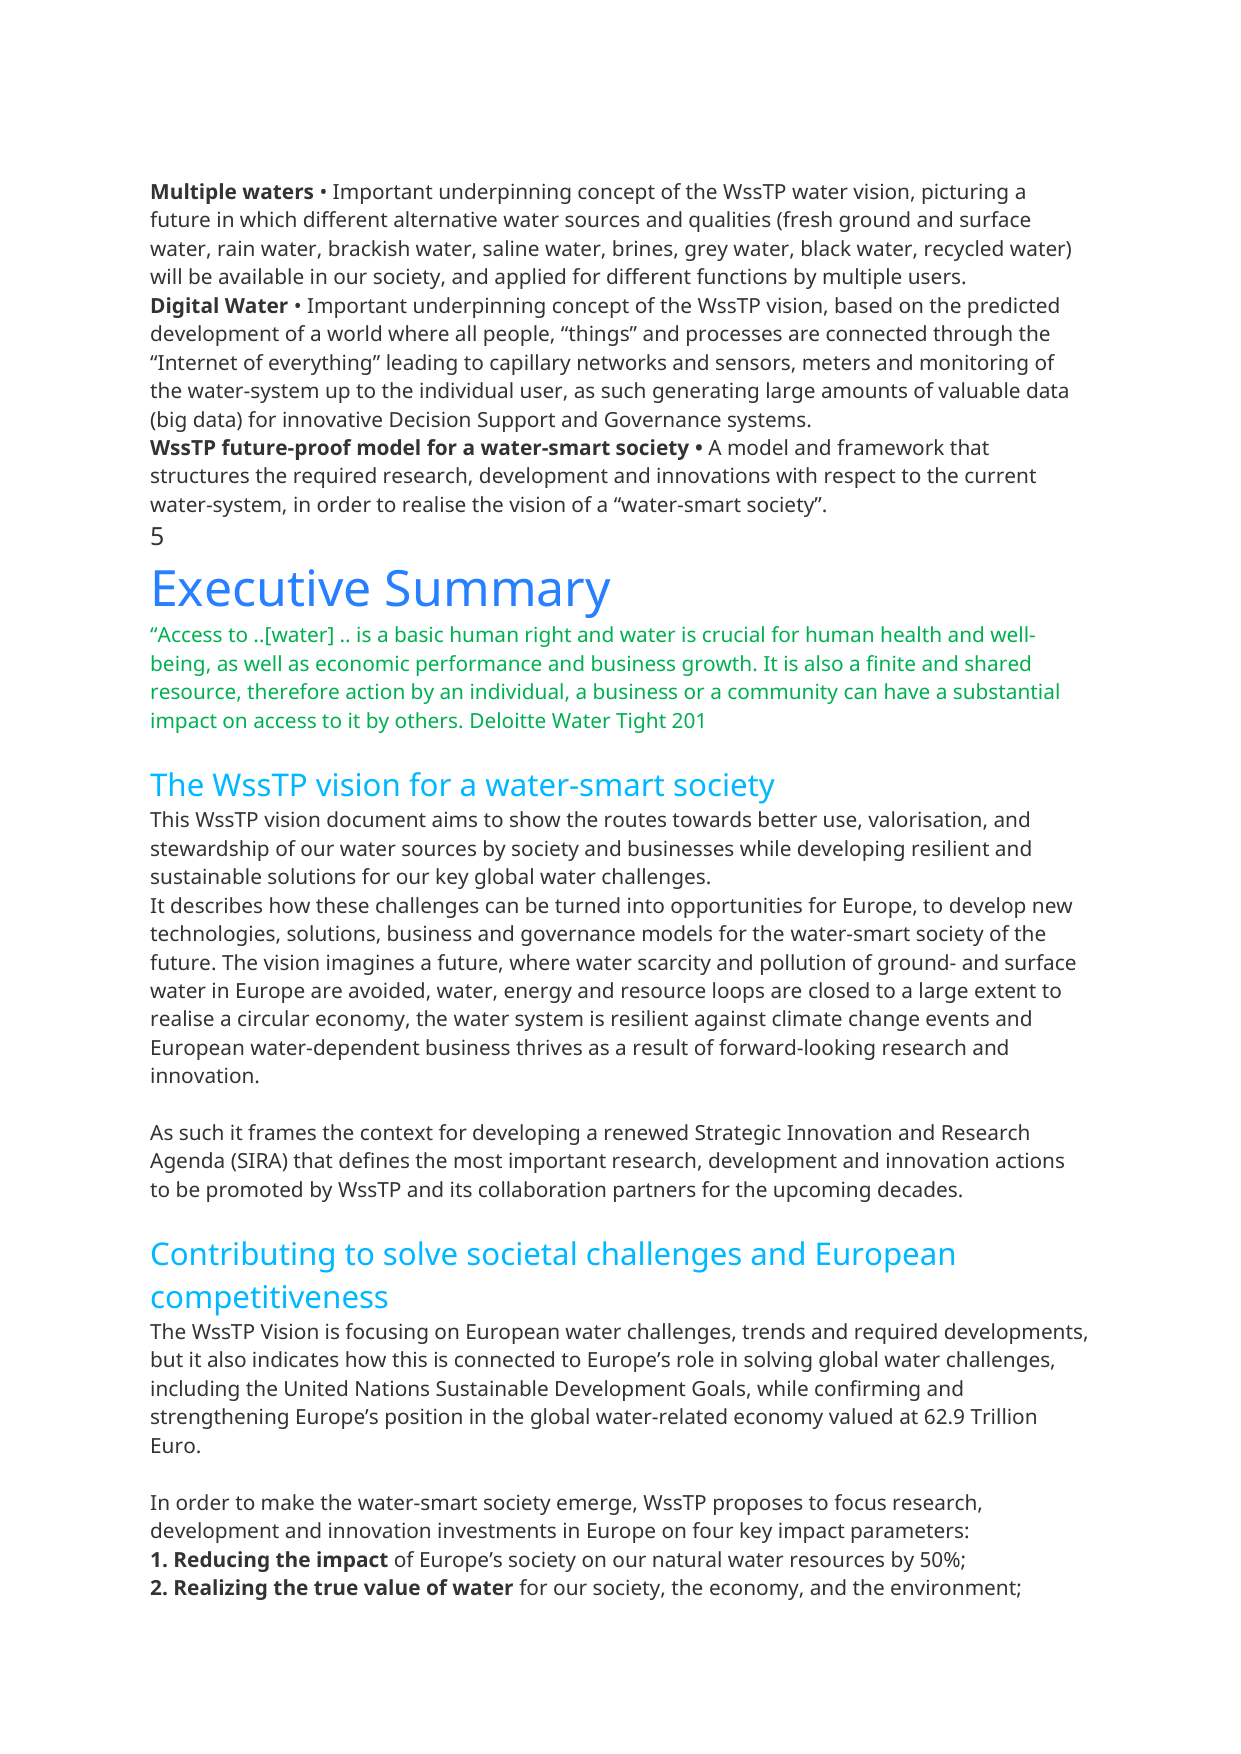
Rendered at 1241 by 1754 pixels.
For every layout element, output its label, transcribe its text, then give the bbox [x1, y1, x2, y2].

text Contributing to solve societal challenges and European competitiveness [150, 1232, 1090, 1317]
text The WssTP Vision is focusing on European water challenges, trends and required developments, but it also indicates how this is connected to Europe’s role in solving global water challenges, including the United Nations Sustainable Development Goals, while confirming and strengthening Europe’s position in the global water-related economy valued at 62.9 Trillion Euro. [150, 1317, 1090, 1459]
text Digital Water • Important underpinning concept of the WssTP vision, based on the predicted development of a world where all people, “things” and processes are connected through the “Internet of everything” leading to capillary networks and sensors, meters and monitoring of the water-system up to the individual user, as such generating large amounts of valuable data (big data) for innovative Decision Support and Governance systems. [150, 291, 1090, 433]
text WssTP future-proof model for a water-smart society • A model and framework that structures the required research, development and innovations with respect to the current water-system, in order to realise the vision of a “water-smart society”. [150, 433, 1090, 518]
text This WssTP vision document aims to show the routes towards better use, valorisation, and stewardship of our water sources by society and businesses while developing resilient and sustainable solutions for our key global water challenges. [150, 805, 1090, 891]
text “Access to ..[water] .. is a basic human right and water is crucial for human health and well-being, as well as economic performance and business growth. It is also a finite and shared resource, therefore action by an individual, a business or a community can have a substantial impact on access to it by others. Deloitte Water Tight 201 [150, 621, 1090, 734]
text 5 [150, 518, 1090, 552]
text It describes how these challenges can be turned into opportunities for Europe, to develop new technologies, solutions, business and governance models for the water-smart society of the future. The vision imagines a future, where water scarcity and pollution of ground- and surface water in Europe are avoided, water, energy and resource loops are closed to a large extent to realise a circular economy, the water system is resilient against climate change events and European water-dependent business thrives as a result of forward-looking research and innovation. [150, 891, 1090, 1090]
text The WssTP vision for a water-smart society [150, 763, 1090, 805]
text Executive Summary [150, 552, 1090, 621]
text Multiple waters • Important underpinning concept of the WssTP water vision, picturing a future in which different alternative water sources and qualities (fresh ground and surface water, rain water, brackish water, saline water, brines, grey water, black water, recycled water) will be available in our society, and applied for different functions by multiple users. [150, 177, 1090, 291]
text 1. Reducing the impact of Europe’s society on our natural water resources by 50%; [150, 1545, 1090, 1573]
text As such it frames the context for developing a renewed Strategic Innovation and Research Agenda (SIRA) that defines the most important research, development and innovation actions to be promoted by WssTP and its collaboration partners for the upcoming decades. [150, 1118, 1090, 1203]
text 2. Realizing the true value of water for our society, the economy, and the environment; [150, 1573, 1090, 1602]
text In order to make the water-smart society emerge, WssTP proposes to focus research, development and innovation investments in Europe on four key impact parameters: [150, 1488, 1090, 1545]
